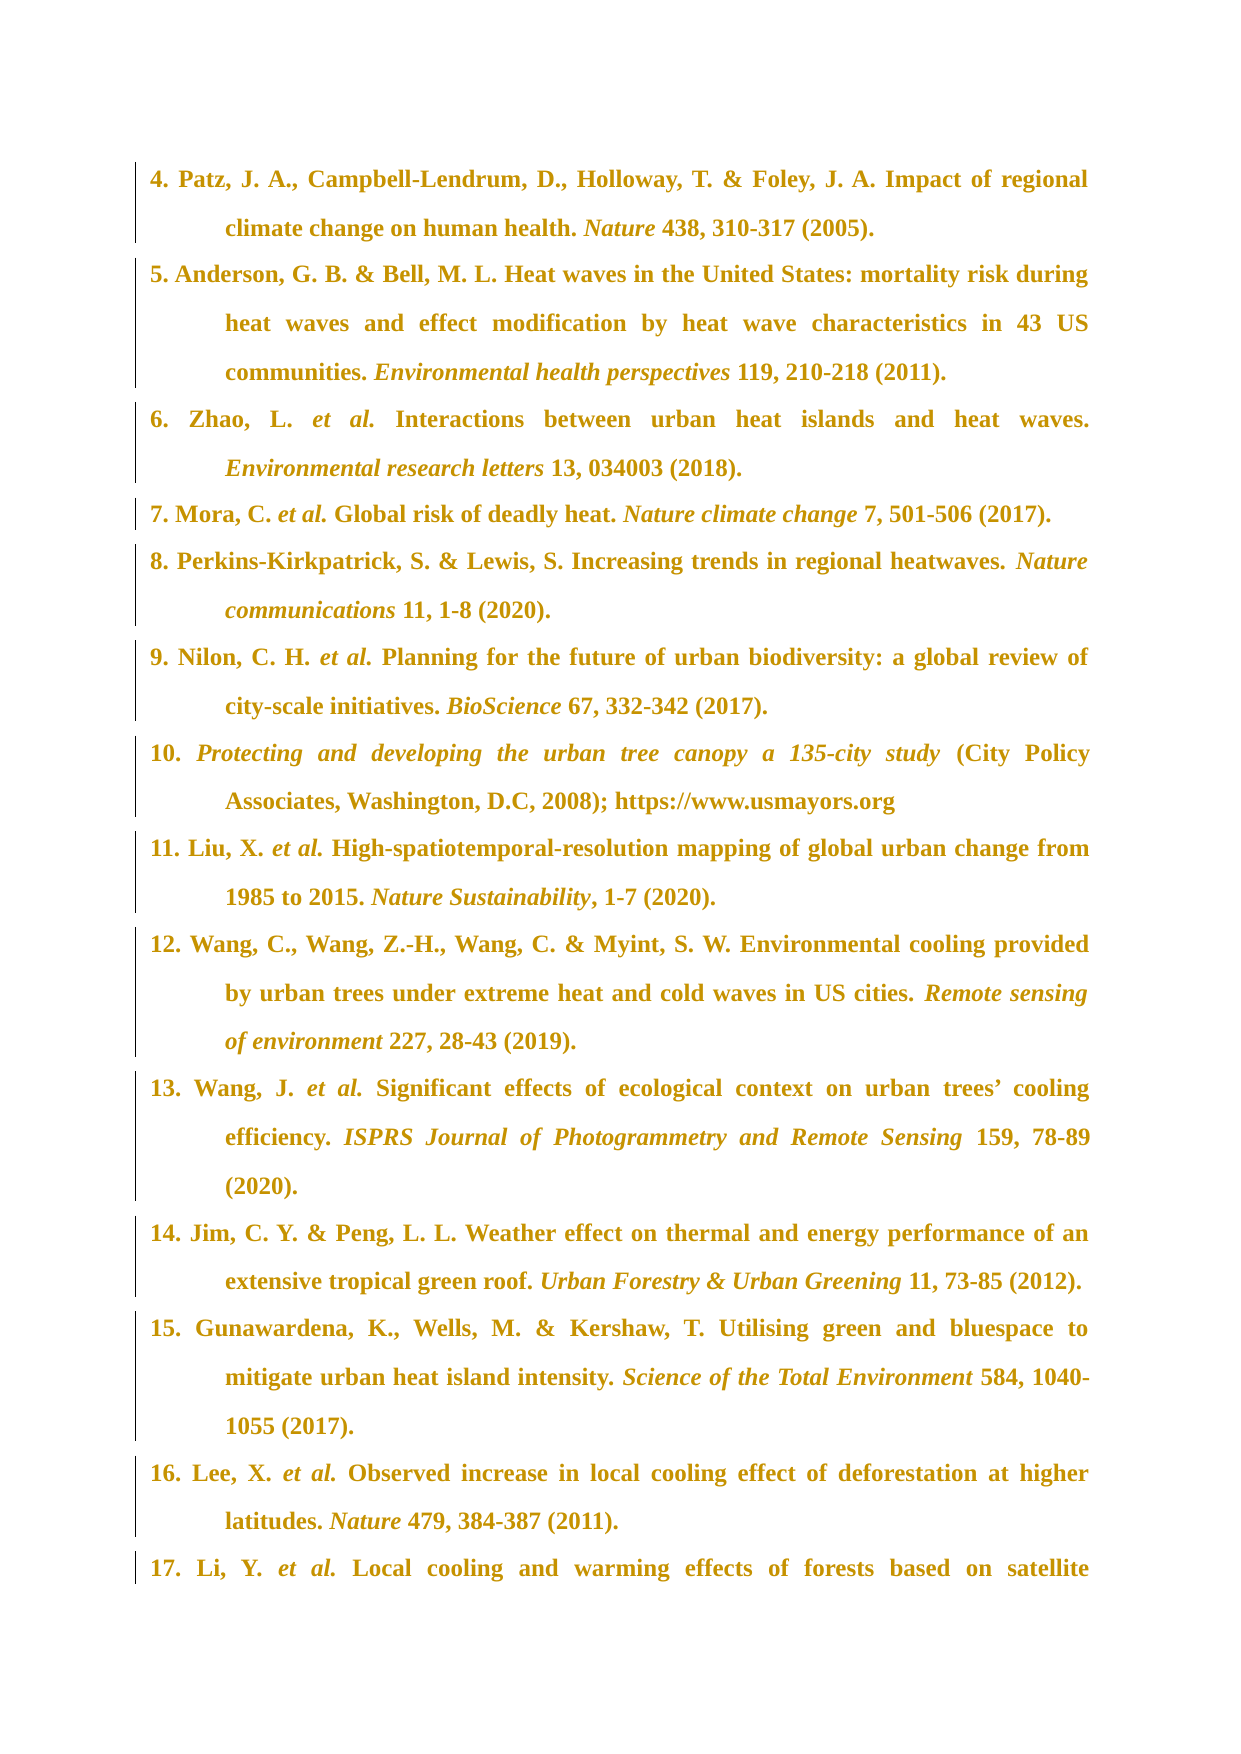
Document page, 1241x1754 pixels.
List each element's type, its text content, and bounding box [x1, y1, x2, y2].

text 6. Zhao, L. et al. Interactions between urban heat islands and heat waves. Environmental research letters 13, 034003 (2018). [150, 402, 1090, 483]
text 11. Liu, X. et al. High-spatiotemporal-resolution mapping of global urban change from 1985 to 2015. Nature Sustainability, 1-7 (2020). [150, 831, 1090, 913]
text 7. Mora, C. et al. Global risk of deadly heat. Nature climate change 7, 501-506 (2017). [150, 498, 1090, 530]
text 13. Wang, J. et al. Significant effects of ecological context on urban trees’ cooling efficiency. ISPRS Journal of Photogrammetry and Remote Sensing 159, 78-89 (2020). [150, 1071, 1090, 1201]
text 9. Nilon, C. H. et al. Planning for the future of urban biodiversity: a global review of city-scale initiatives. BioScience 67, 332-342 (2017). [150, 640, 1090, 721]
text 15. Gunawardena, K., Wells, M. & Kershaw, T. Utilising green and bluespace to mitigate urban heat island intensity. Science of the Total Environment 584, 1040-1055 (2017). [150, 1311, 1090, 1441]
text 14. Jim, C. Y. & Peng, L. L. Weather effect on thermal and energy performance of an extensive tropical green roof. Urban Forestry & Urban Greening 11, 73-85 (2012). [150, 1216, 1090, 1297]
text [150, 1551, 1090, 1584]
text 8. Perkins-Kirkpatrick, S. & Lewis, S. Increasing trends in regional heatwaves. Nature communications 11, 1-8 (2020). [150, 544, 1090, 626]
text 12. Wang, C., Wang, Z.-H., Wang, C. & Myint, S. W. Environmental cooling provided by urban trees under extreme heat and cold waves in US cities. Remote sensing of environment 227, 28-43 (2019). [150, 927, 1090, 1057]
text 16. Lee, X. et al. Observed increase in local cooling effect of deforestation at higher latitudes. Nature 479, 384-387 (2011). [150, 1456, 1090, 1537]
text 10. Protecting and developing the urban tree canopy a 135-city study (City Policy Associates, Washington, D.C, 2008); https://www.usmayors.org [150, 736, 1090, 817]
text 5. Anderson, G. B. & Bell, M. L. Heat waves in the United States: mortality risk during heat waves and effect modification by heat wave characteristics in 43 US communities. Environmental health perspectives 119, 210-218 (2011). [150, 258, 1090, 388]
text 4. Patz, J. A., Campbell-Lendrum, D., Holloway, T. & Foley, J. A. Impact of regional climate change on human health. Nature 438, 310-317 (2005). [150, 162, 1090, 243]
